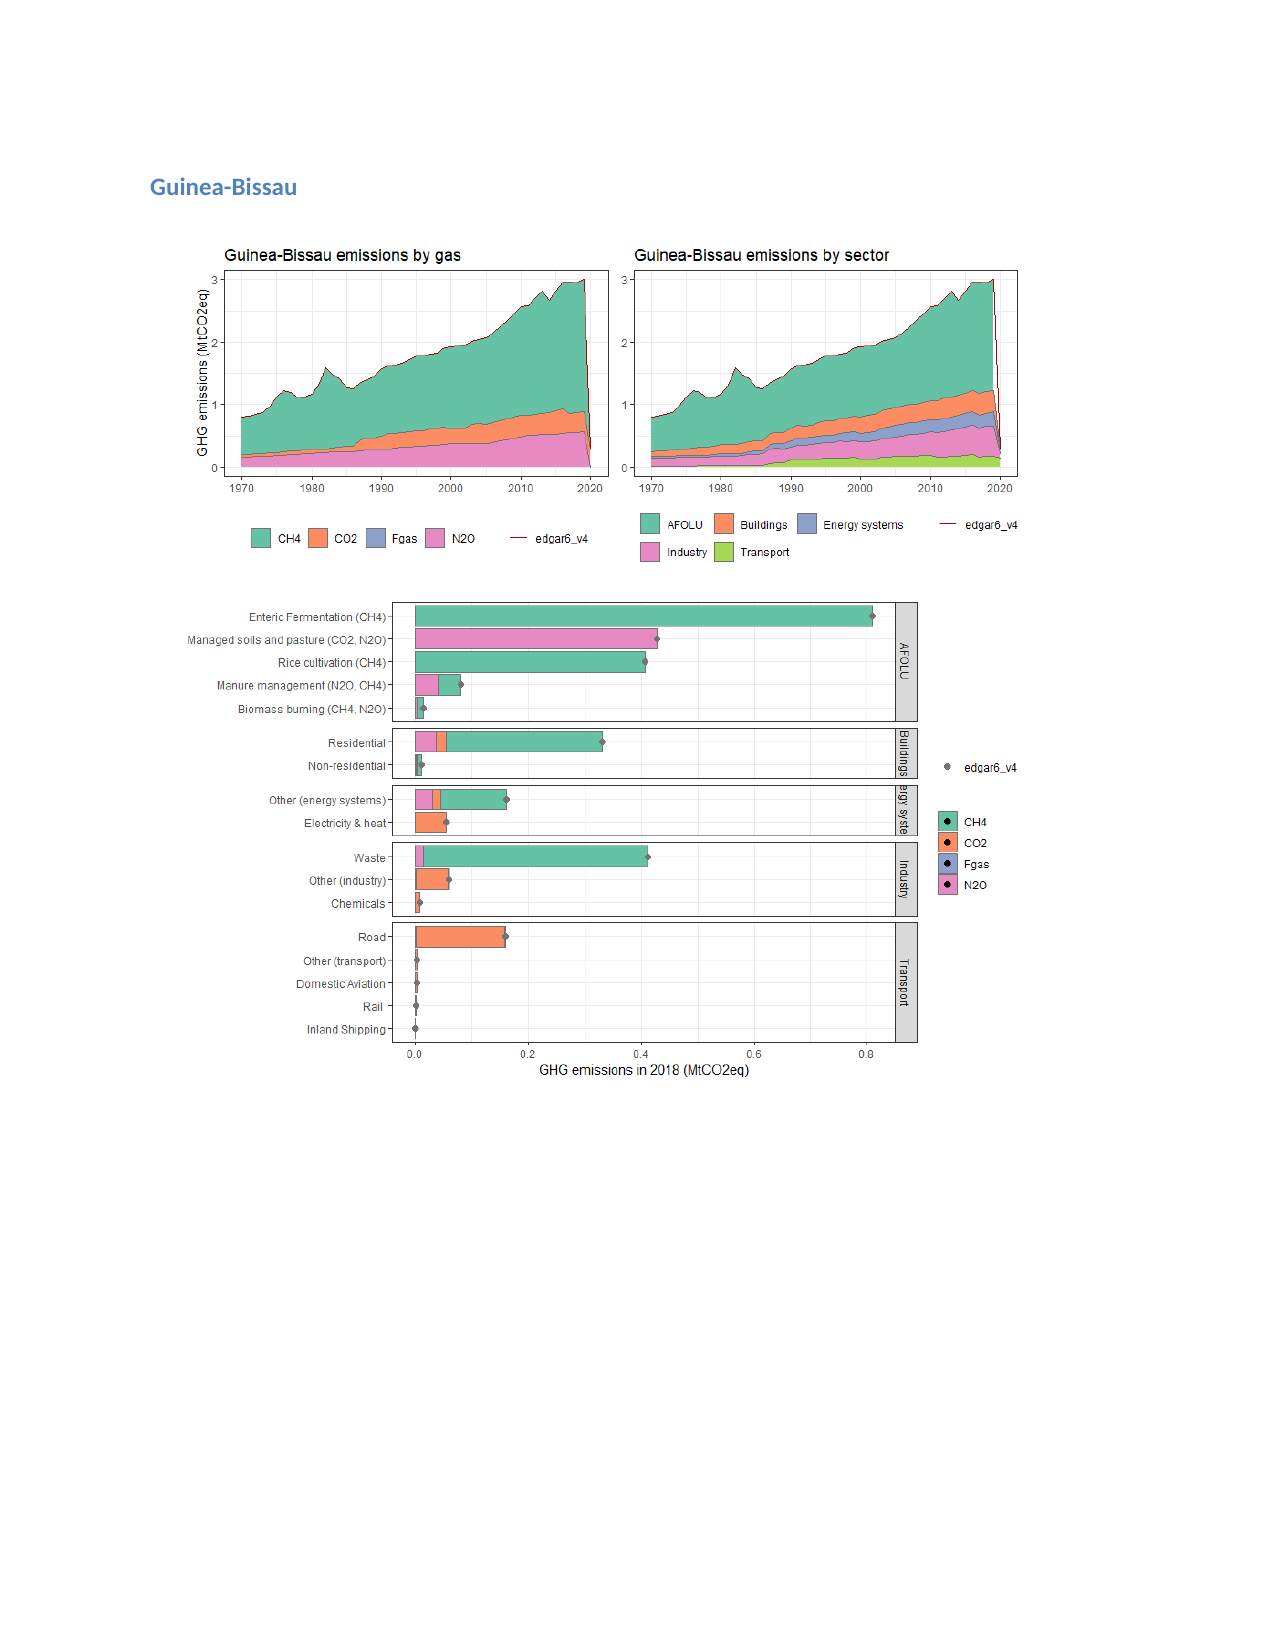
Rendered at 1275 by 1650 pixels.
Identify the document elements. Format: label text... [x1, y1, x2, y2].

subtitle Guinea-Bissau [150, 171, 1125, 201]
picture [168, 220, 1044, 1096]
